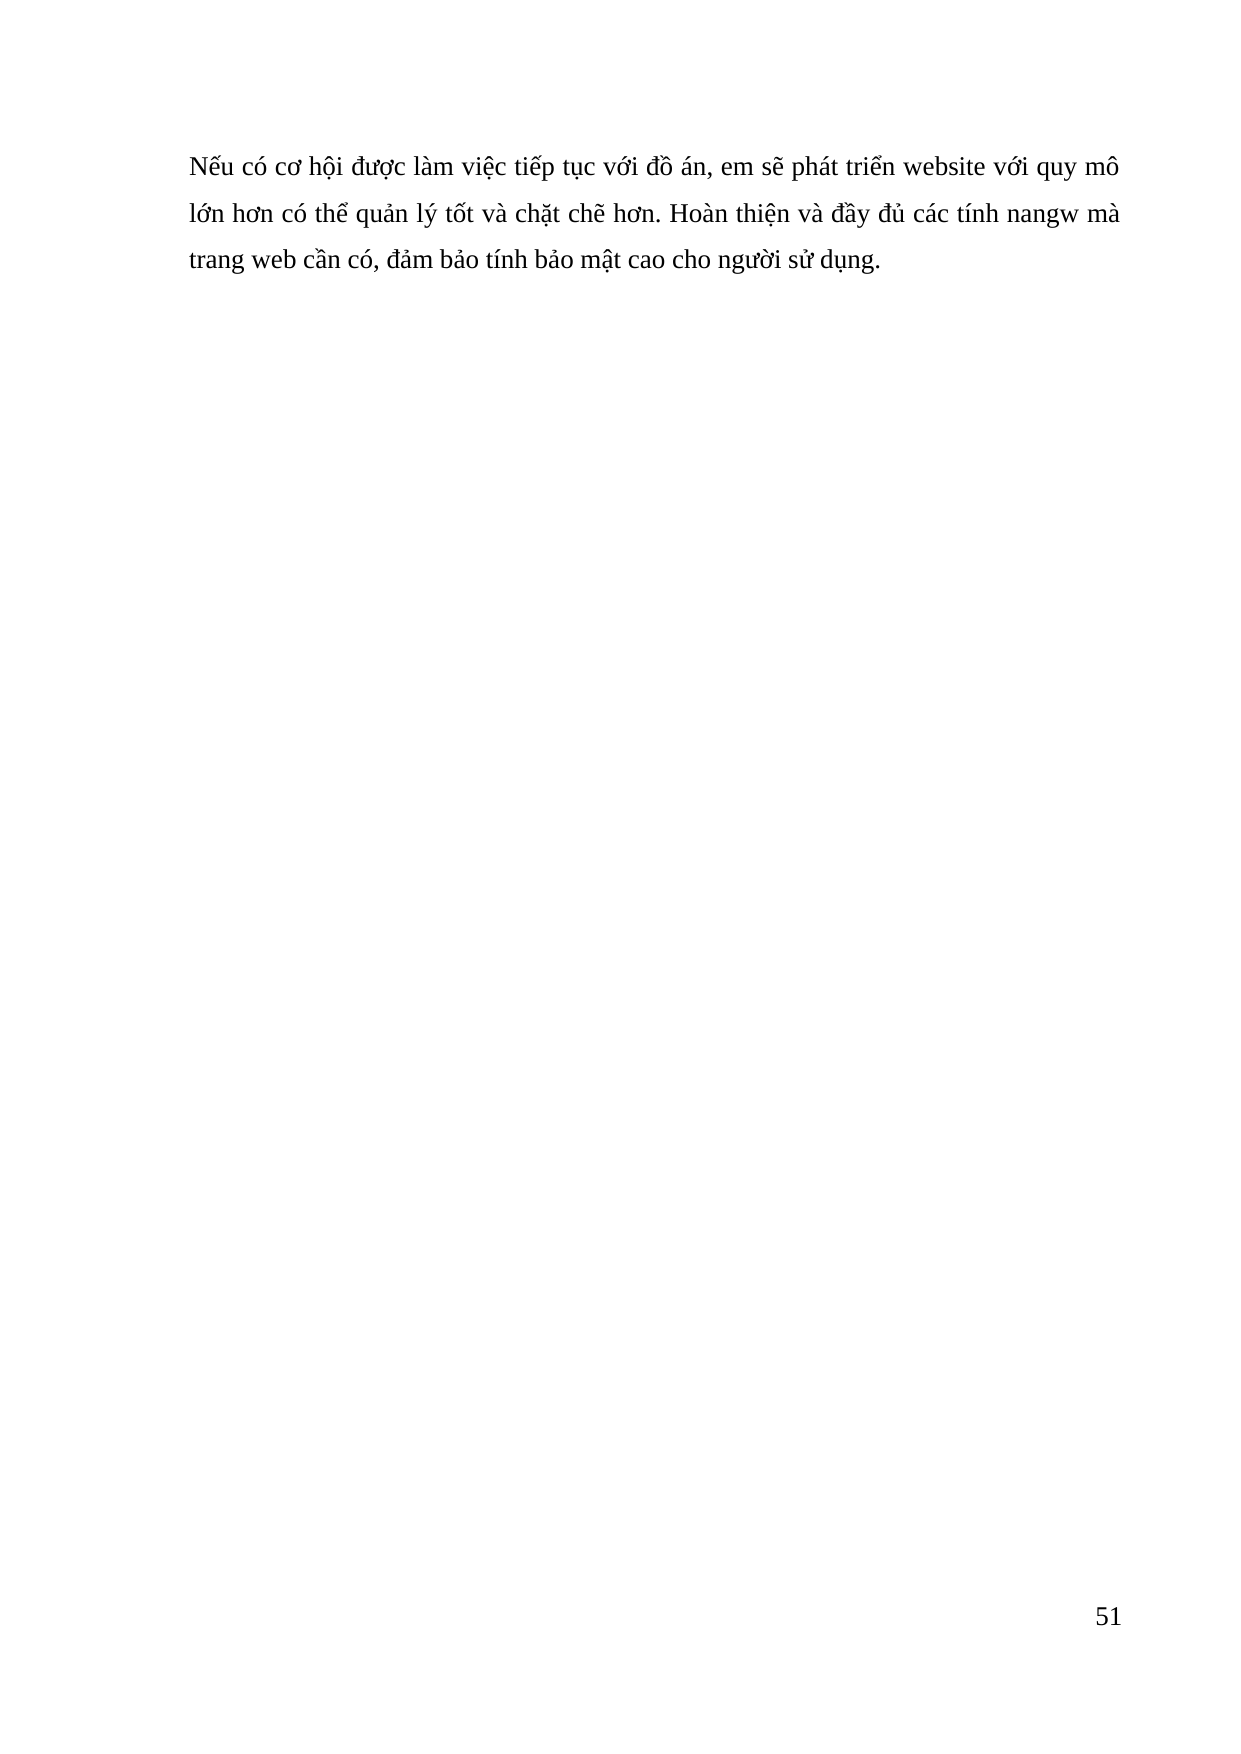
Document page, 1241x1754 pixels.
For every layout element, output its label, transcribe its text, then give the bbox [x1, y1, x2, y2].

text Nếu có cơ hội được làm việc tiếp tục với đồ án, em sẽ phát triển website với quy mô lớn hơn có thể quản lý tốt và chặt chẽ hơn. Hoàn thiện và đầy đủ các tính nangw mà trang web cần có, đảm bảo tính bảo mật cao cho người sử dụng. [189, 150, 1122, 274]
